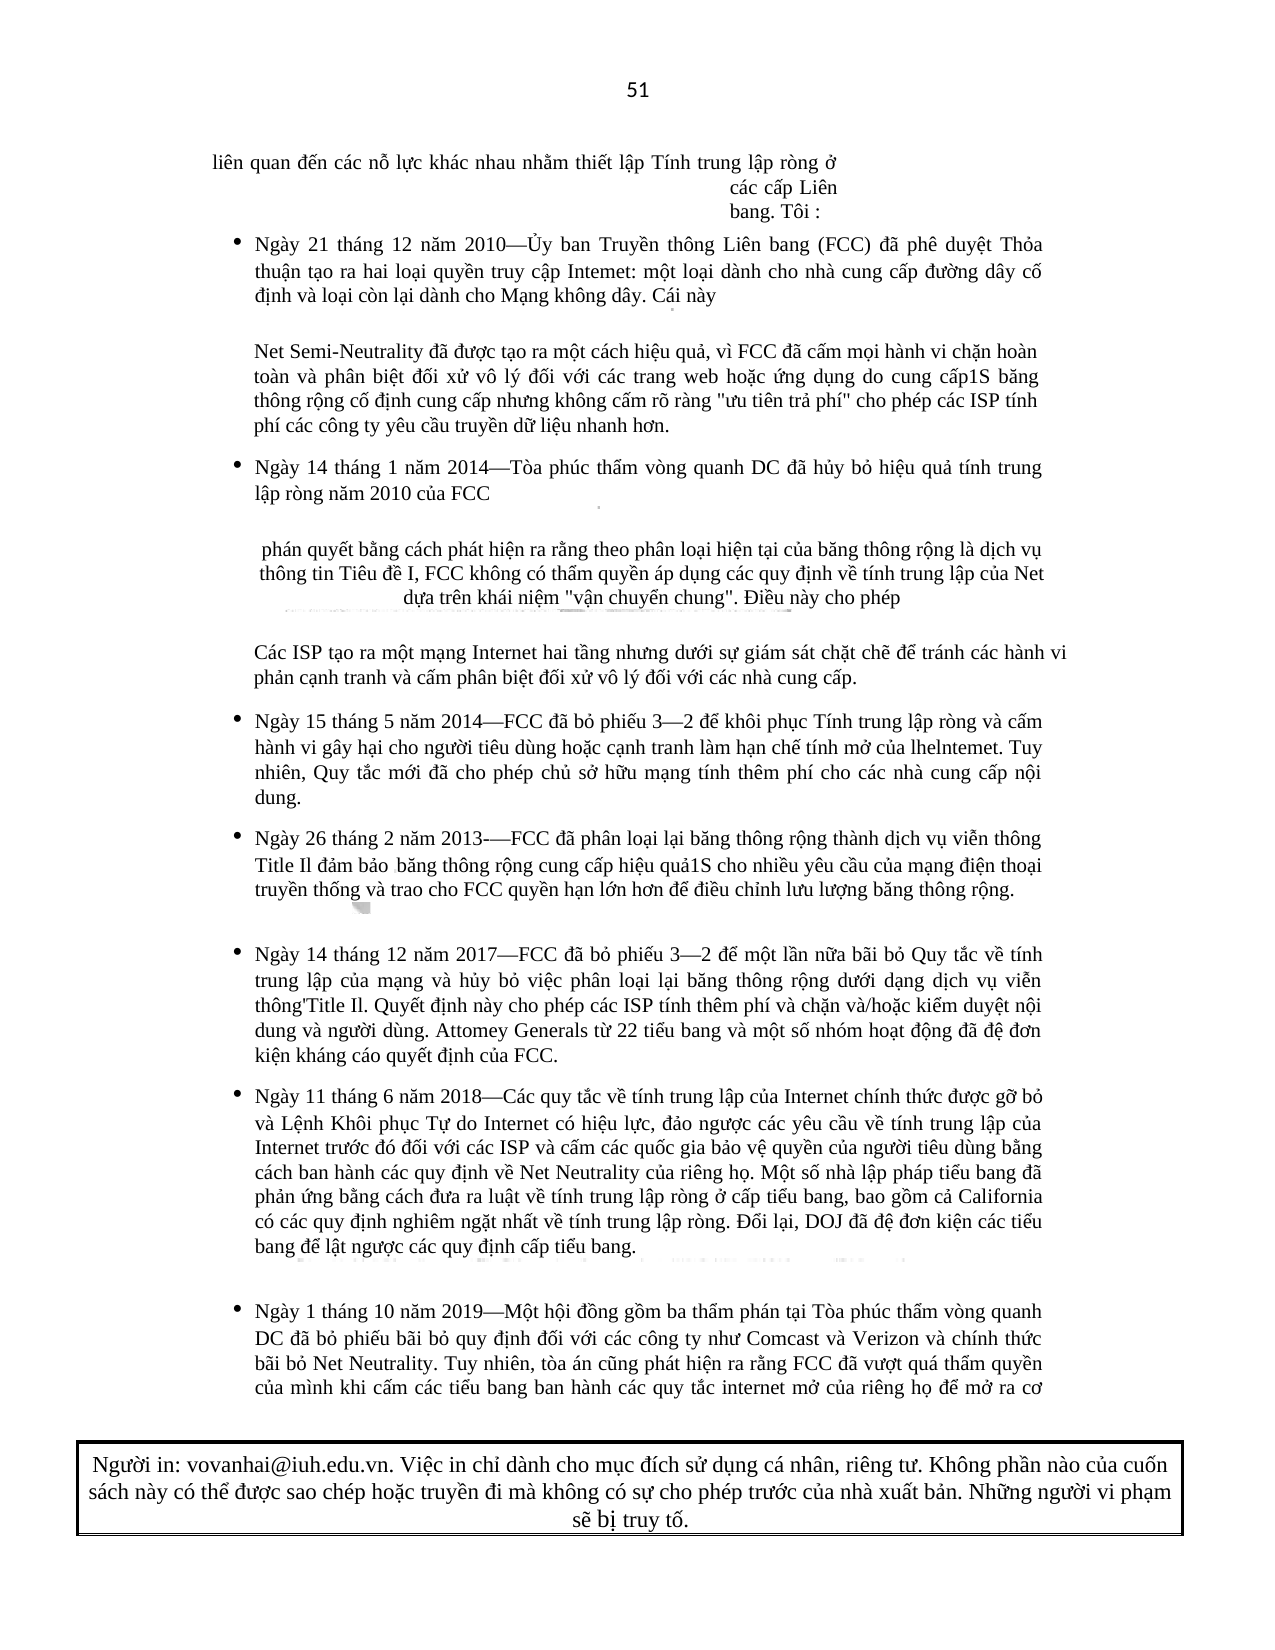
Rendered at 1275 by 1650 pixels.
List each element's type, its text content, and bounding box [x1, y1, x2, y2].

list Ngày 15 tháng 5 năm 2014—FCC đã bỏ phiếu 3—2 để khôi phục Tính trung lập ròng và cấm hành vi gây hại cho người tiêu dùng hoặc cạnh tranh làm hạn chế tính mở của lhelntemet. Tuy nhiên, Quy tắc mới đã cho phép chủ sở hữu mạng tính thêm phí cho các nhà cung cấp nội dung. [232, 701, 1043, 809]
list Ngày 21 tháng 12 năm 2010—Ủy ban Truyền thông Liên bang (FCC) đã phê duyệt Thỏa thuận tạo ra hai loại quyền truy cập Intemet: một loại dành cho nhà cung cấp đường dây cố định và loại còn lại dành cho Mạng không dây. Cái này [232, 224, 1043, 307]
text liên quan đến các nỗ lực khác nhau nhằm thiết lập Tính trung lập ròng ở các cấp Liên bang. Tôi : [212, 150, 837, 223]
text Các ISP tạo ra một mạng Internet hai tầng nhưng dưới sự giám sát chặt chẽ để tránh các hành vi phản cạnh tranh và cấm phân biệt đối xử vô lý đối với các nhà cung cấp. [253, 640, 1069, 689]
list Ngày 26 tháng 2 năm 2013-—FCC đã phân loại lại băng thông rộng thành dịch vụ viễn thông Title Il đảm bảo băng thông rộng cung cấp hiệu quả1S cho nhiều yêu cầu của mạng điện thoại truyền thống và trao cho FCC quyền hạn lớn hơn để điều chỉnh lưu lượng băng thông rộng. [232, 818, 1043, 901]
list Ngày 11 tháng 6 năm 2018—Các quy tắc về tính trung lập của Internet chính thức được gỡ bỏ và Lệnh Khôi phục Tự do Internet có hiệu lực, đảo ngược các yêu cầu về tính trung lập của Internet trước đó đối với các ISP và cấm các quốc gia bảo vệ quyền của người tiêu dùng bằng cách ban hành các quy định về Net Neutrality của riêng họ. Một số nhà lập pháp tiểu bang đã phản ứng bằng cách đưa ra luật về tính trung lập ròng ở cấp tiểu bang, bao gồm cả California có các quy định nghiêm ngặt nhất về tính trung lập ròng. Đổi lại, DOJ đã đệ đơn kiện các tiểu bang để lật ngược các quy định cấp tiểu bang. [232, 1076, 1043, 1258]
list Ngày 14 tháng 1 năm 2014—Tòa phúc thẩm vòng quanh DC đã hủy bỏ hiệu quả tính trung lập ròng năm 2010 của FCC [232, 447, 1043, 505]
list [232, 1292, 1043, 1399]
picture [297, 1258, 905, 1262]
picture [352, 902, 371, 914]
list Ngày 14 tháng 12 năm 2017—FCC đã bỏ phiếu 3—2 để một lần nữa bãi bỏ Quy tắc về tính trung lập của mạng và hủy bỏ việc phân loại lại băng thông rộng dưới dạng dịch vụ viễn thông'Title Il. Quyết định này cho phép các ISP tính thêm phí và chặn và/hoặc kiểm duyệt nội dung và người dùng. Attomey Generals từ 22 tiểu bang và một số nhóm hoạt động đã đệ đơn kiện kháng cáo quyết định của FCC. [232, 934, 1043, 1067]
text Net Semi-Neutrality đã được tạo ra một cách hiệu quả, vì FCC đã cấm mọi hành vi chặn hoàn toàn và phân biệt đối xử vô lý đối với các trang web hoặc ứng dụng do cung cấp1S băng thông rộng cố định cung cấp nhưng không cấm rõ ràng "ưu tiên trả phí" cho phép các ISP tính phí các công ty yêu cầu truyền dữ liệu nhanh hơn. [253, 339, 1039, 437]
text phán quyết bằng cách phát hiện ra rằng theo phân loại hiện tại của băng thông rộng là dịch vụ thông tin Tiêu đề I, FCC không có thẩm quyền áp dụng các quy định về tính trung lập của Net dựa trên khái niệm "vận chuyển chung". Điều này cho phép [243, 538, 1060, 609]
